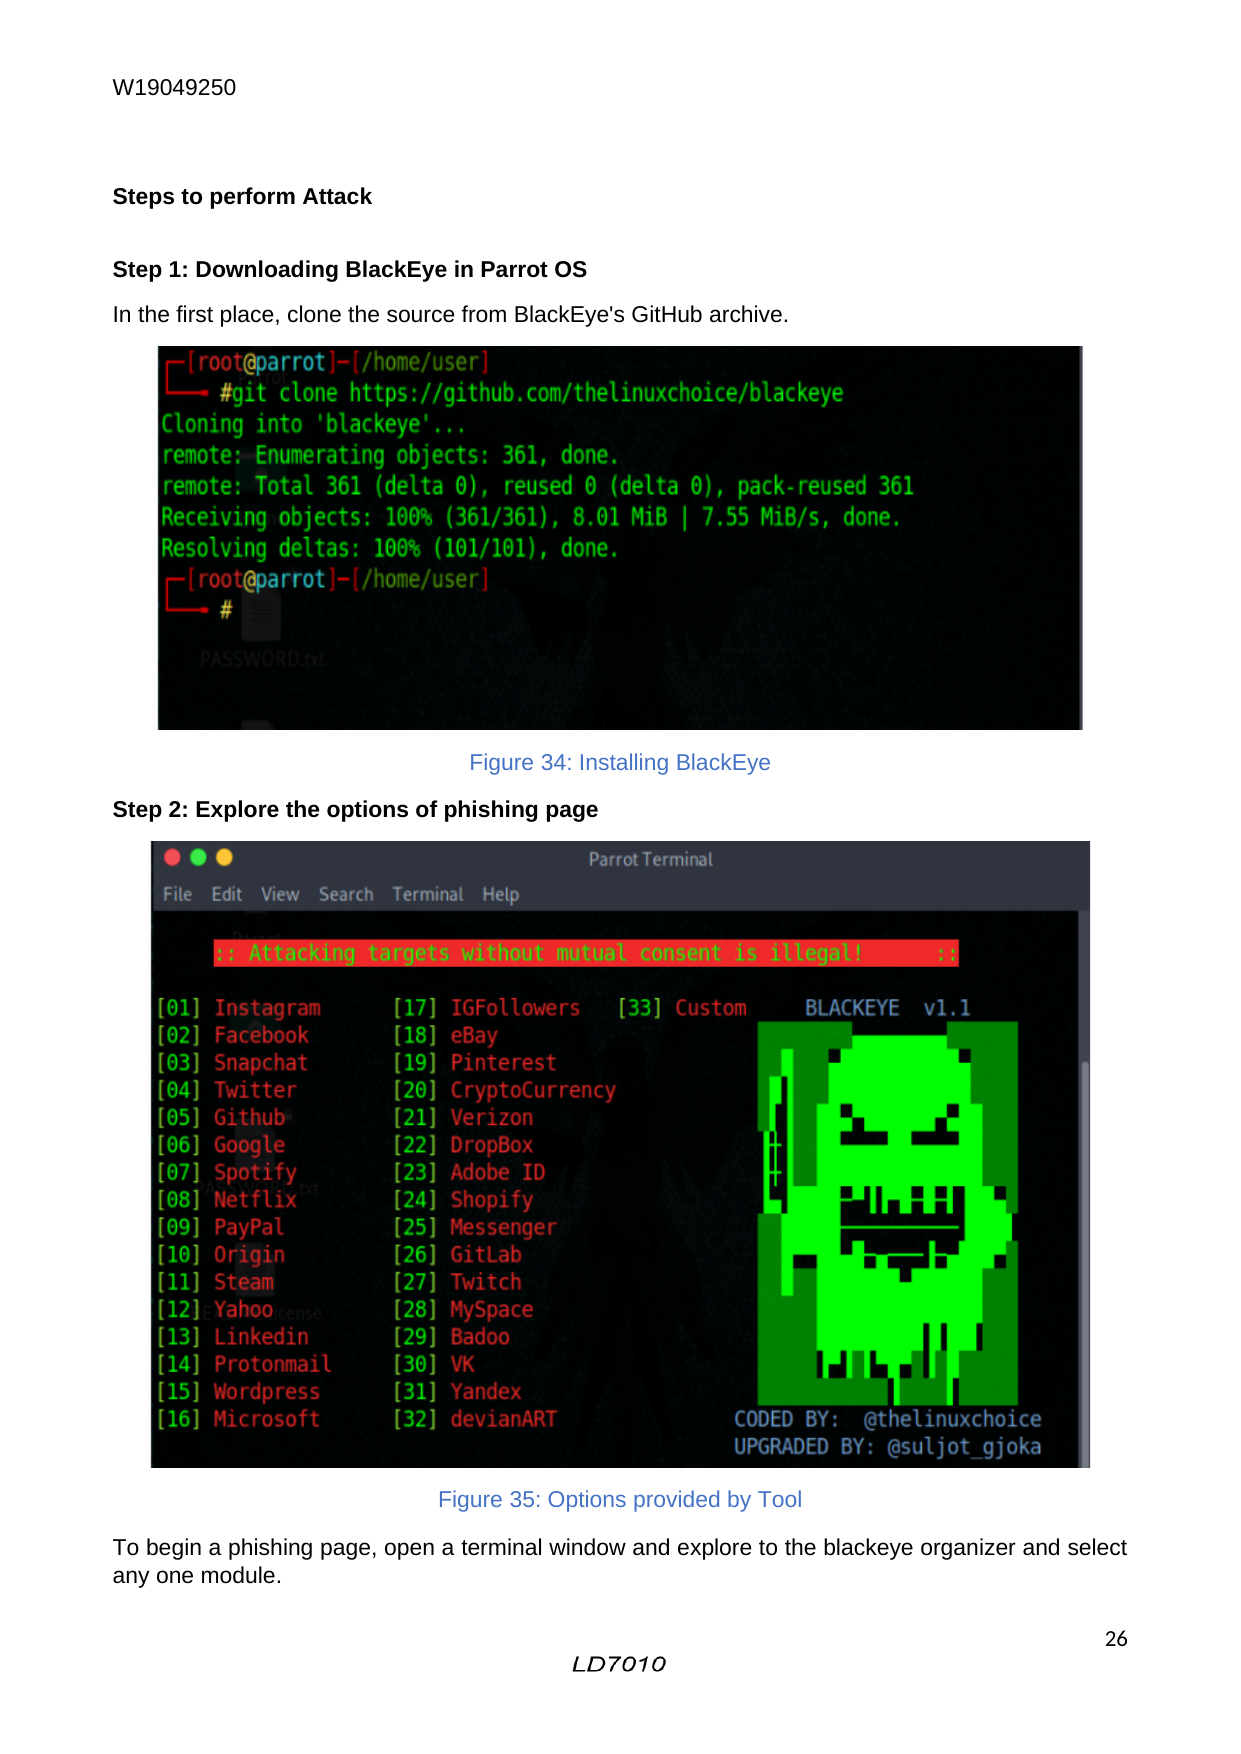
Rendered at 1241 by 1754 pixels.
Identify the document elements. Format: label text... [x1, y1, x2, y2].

text Step 2: Explore the options of phishing page [112, 796, 1128, 822]
picture [157, 346, 1083, 730]
text Figure 35: Options provided by Tool [112, 1486, 1128, 1513]
text To begin a phishing page, open a terminal window and explore to the blackeye organizer and select any one module. [112, 1533, 1128, 1588]
text Figure 34: Installing BlackEye [112, 749, 1128, 775]
text In the first place, clone the source from BlackEye's GitHub archive. [112, 301, 1128, 328]
subtitle Steps to perform Attack [112, 183, 1128, 209]
text Step 1: Downloading BlackEye in Parrot OS [112, 256, 1128, 282]
picture [567, 1652, 673, 1675]
picture [150, 841, 1091, 1468]
